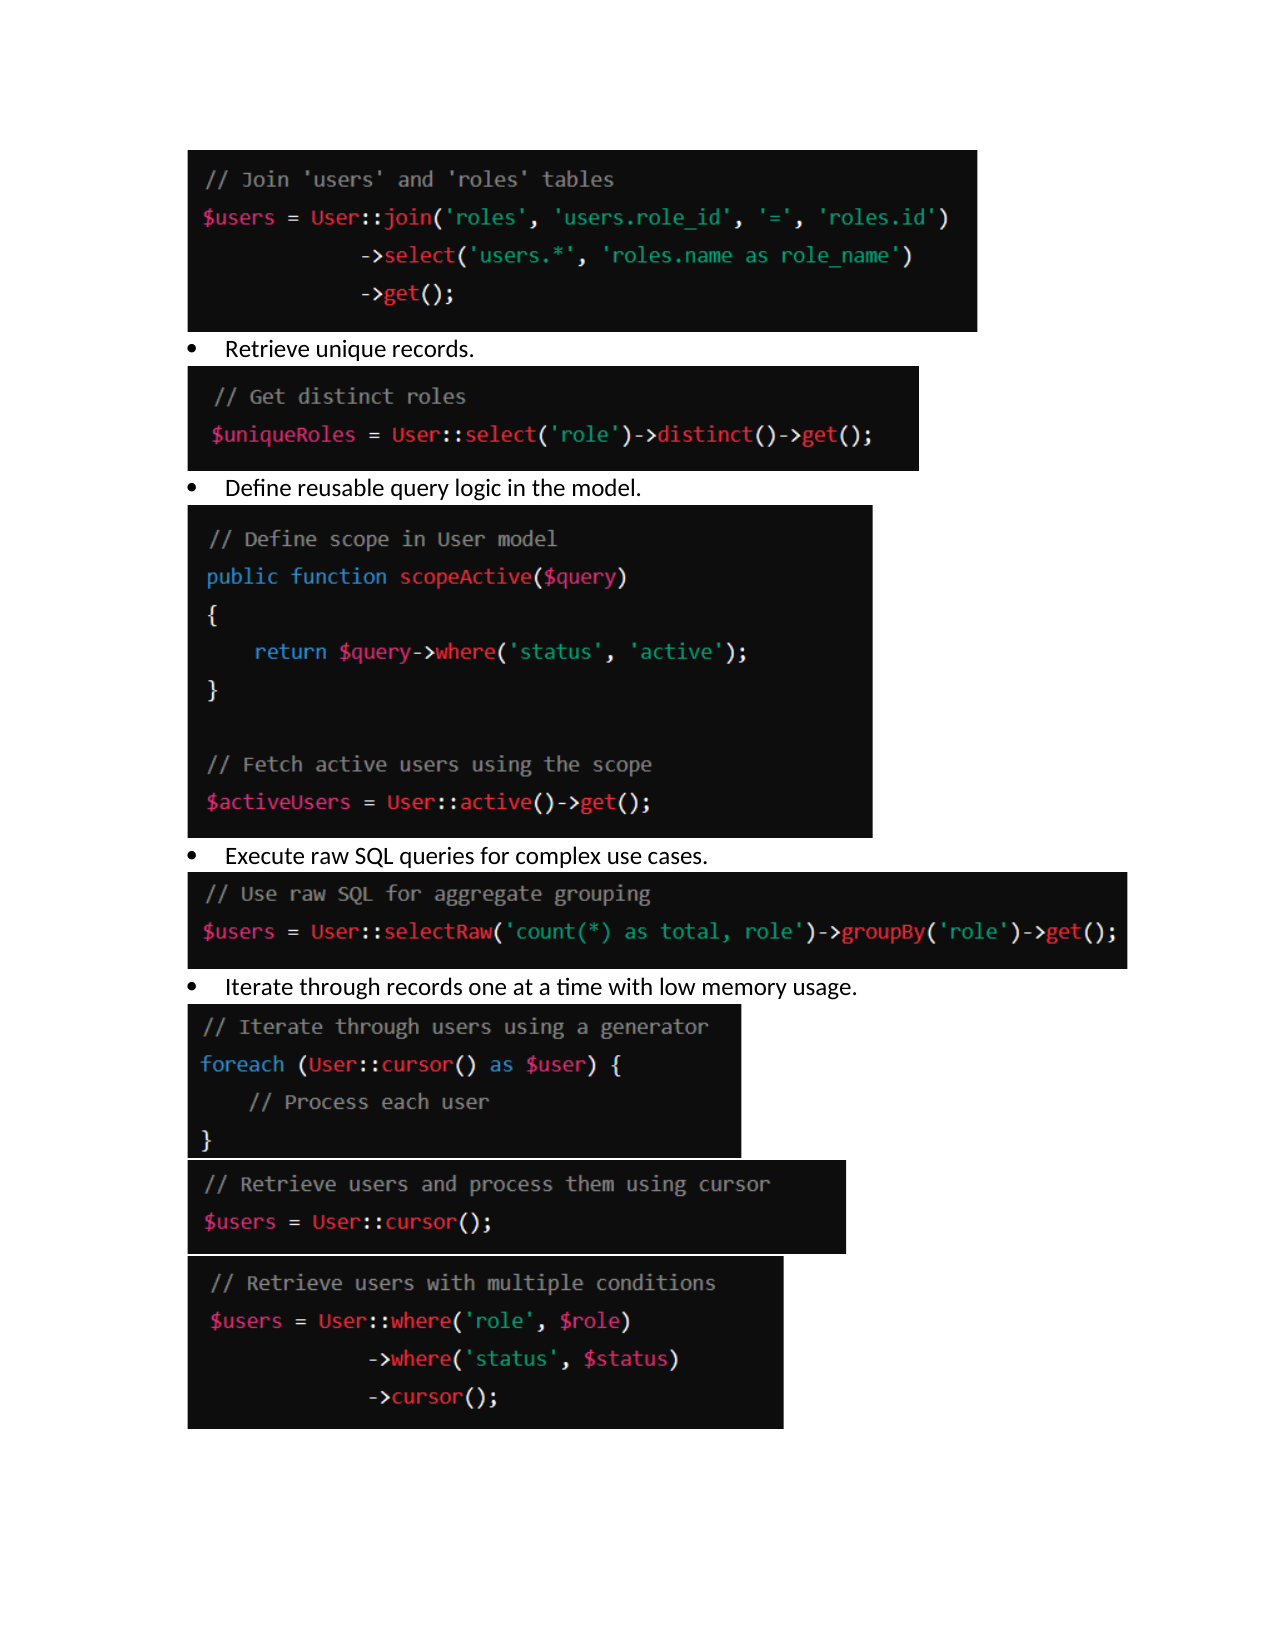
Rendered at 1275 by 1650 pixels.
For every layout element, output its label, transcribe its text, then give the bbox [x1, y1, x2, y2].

picture [187, 1160, 847, 1254]
picture [187, 505, 873, 838]
picture [187, 150, 978, 332]
picture [187, 1004, 742, 1158]
picture [187, 1256, 784, 1429]
list Execute raw SQL queries for complex use cases. [187, 840, 1125, 870]
picture [187, 872, 1128, 969]
list Iterate through records one at a time with low memory usage. [187, 971, 1125, 1002]
list Retrieve unique records. [187, 333, 1125, 364]
list Define reusable query logic in the model. [187, 472, 1125, 503]
picture [187, 366, 919, 471]
